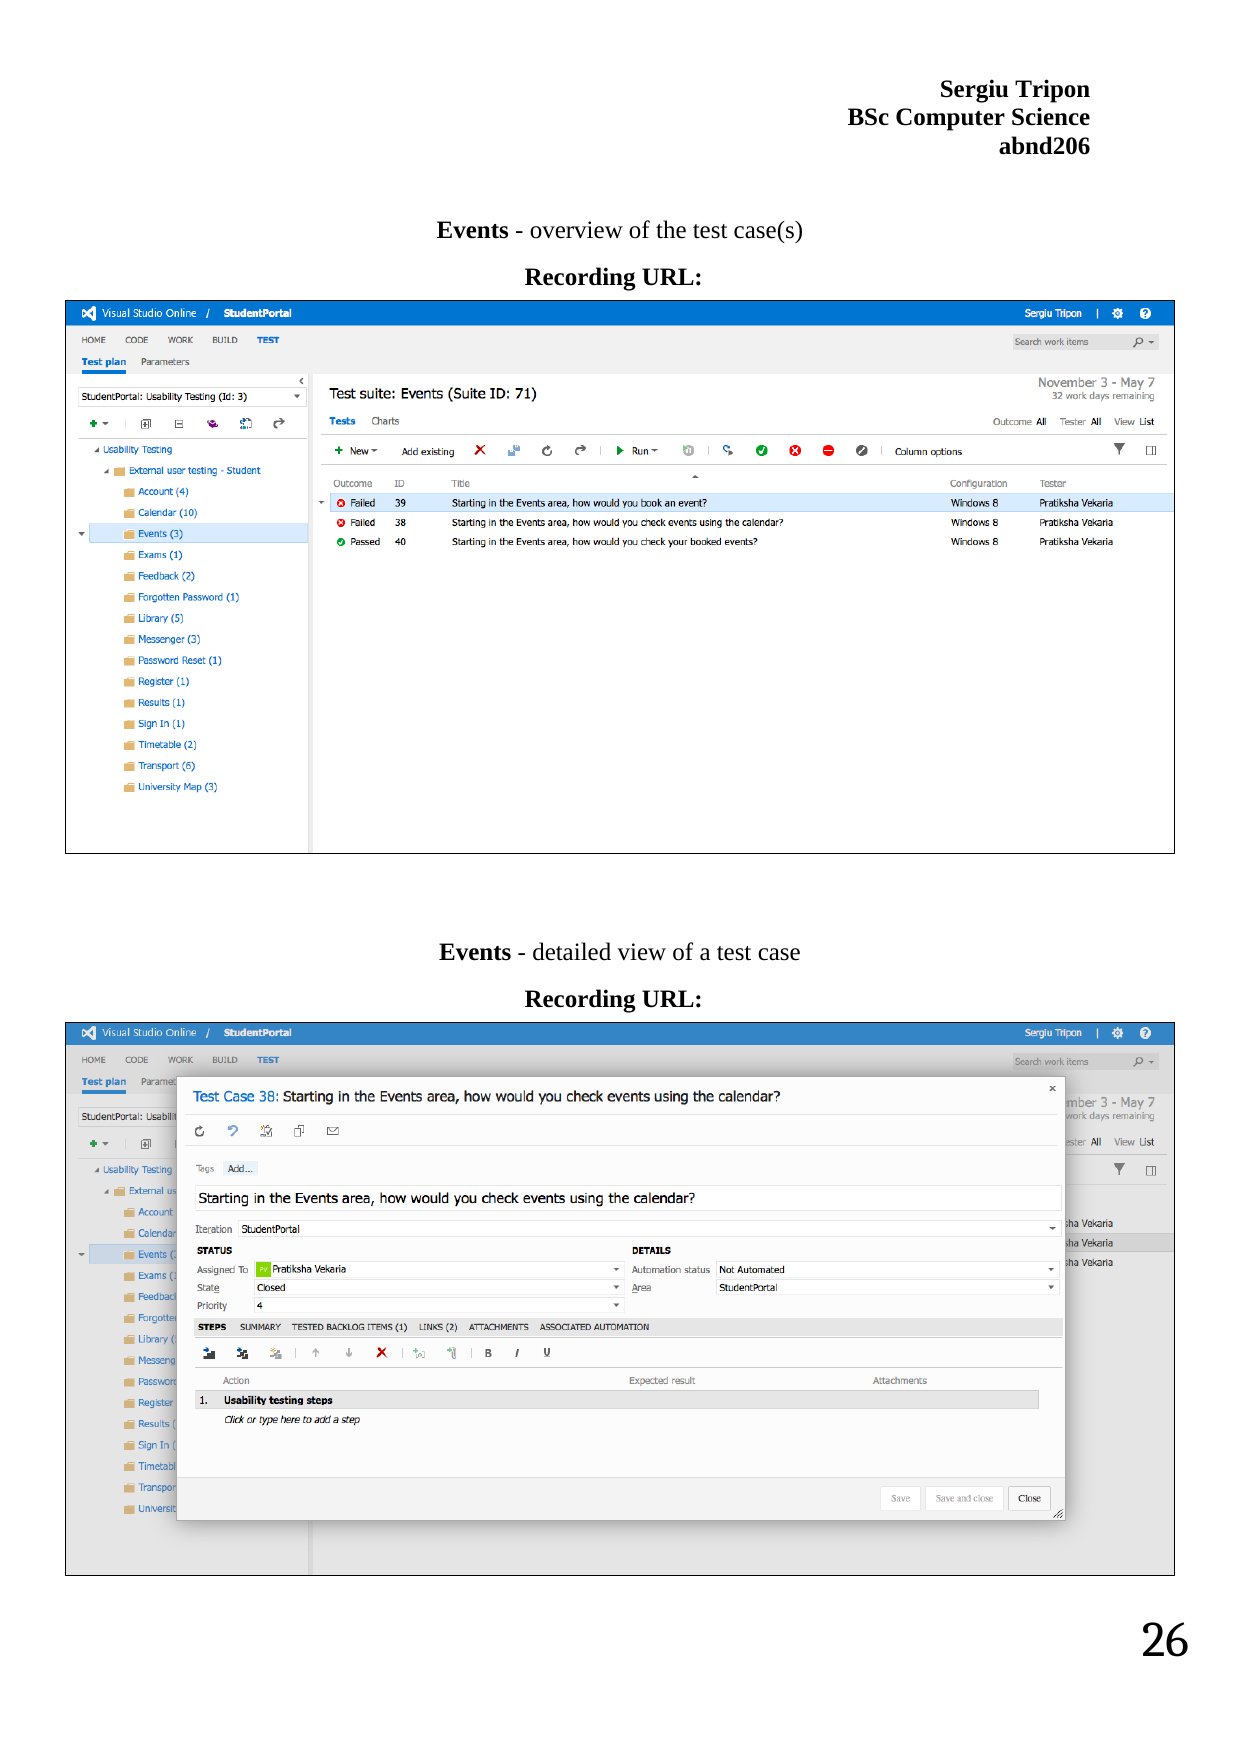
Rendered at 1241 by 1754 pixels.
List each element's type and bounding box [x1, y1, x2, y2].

picture [66, 1023, 1174, 1575]
picture [66, 301, 1174, 853]
